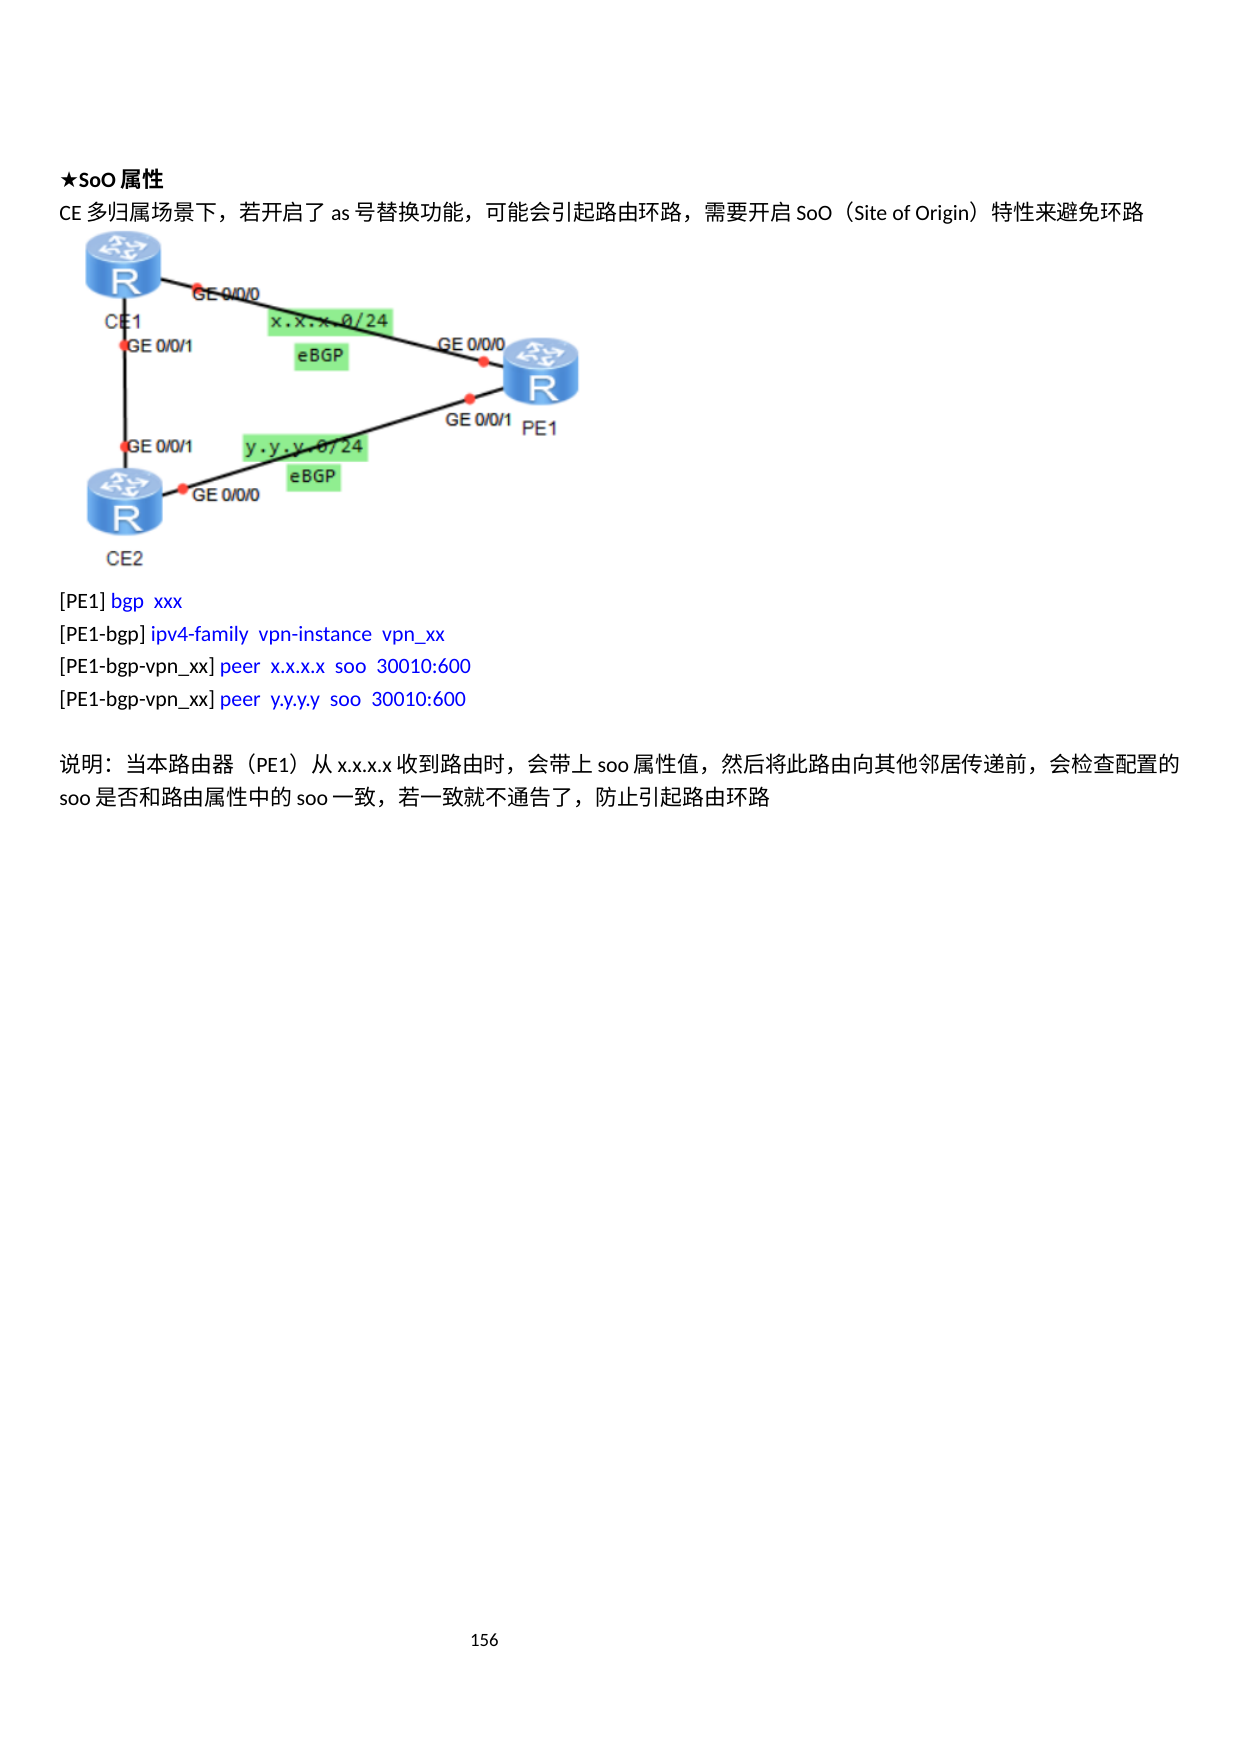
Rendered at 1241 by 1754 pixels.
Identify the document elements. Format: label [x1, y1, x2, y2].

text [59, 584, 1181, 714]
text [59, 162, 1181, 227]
picture [59, 227, 782, 570]
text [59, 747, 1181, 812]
